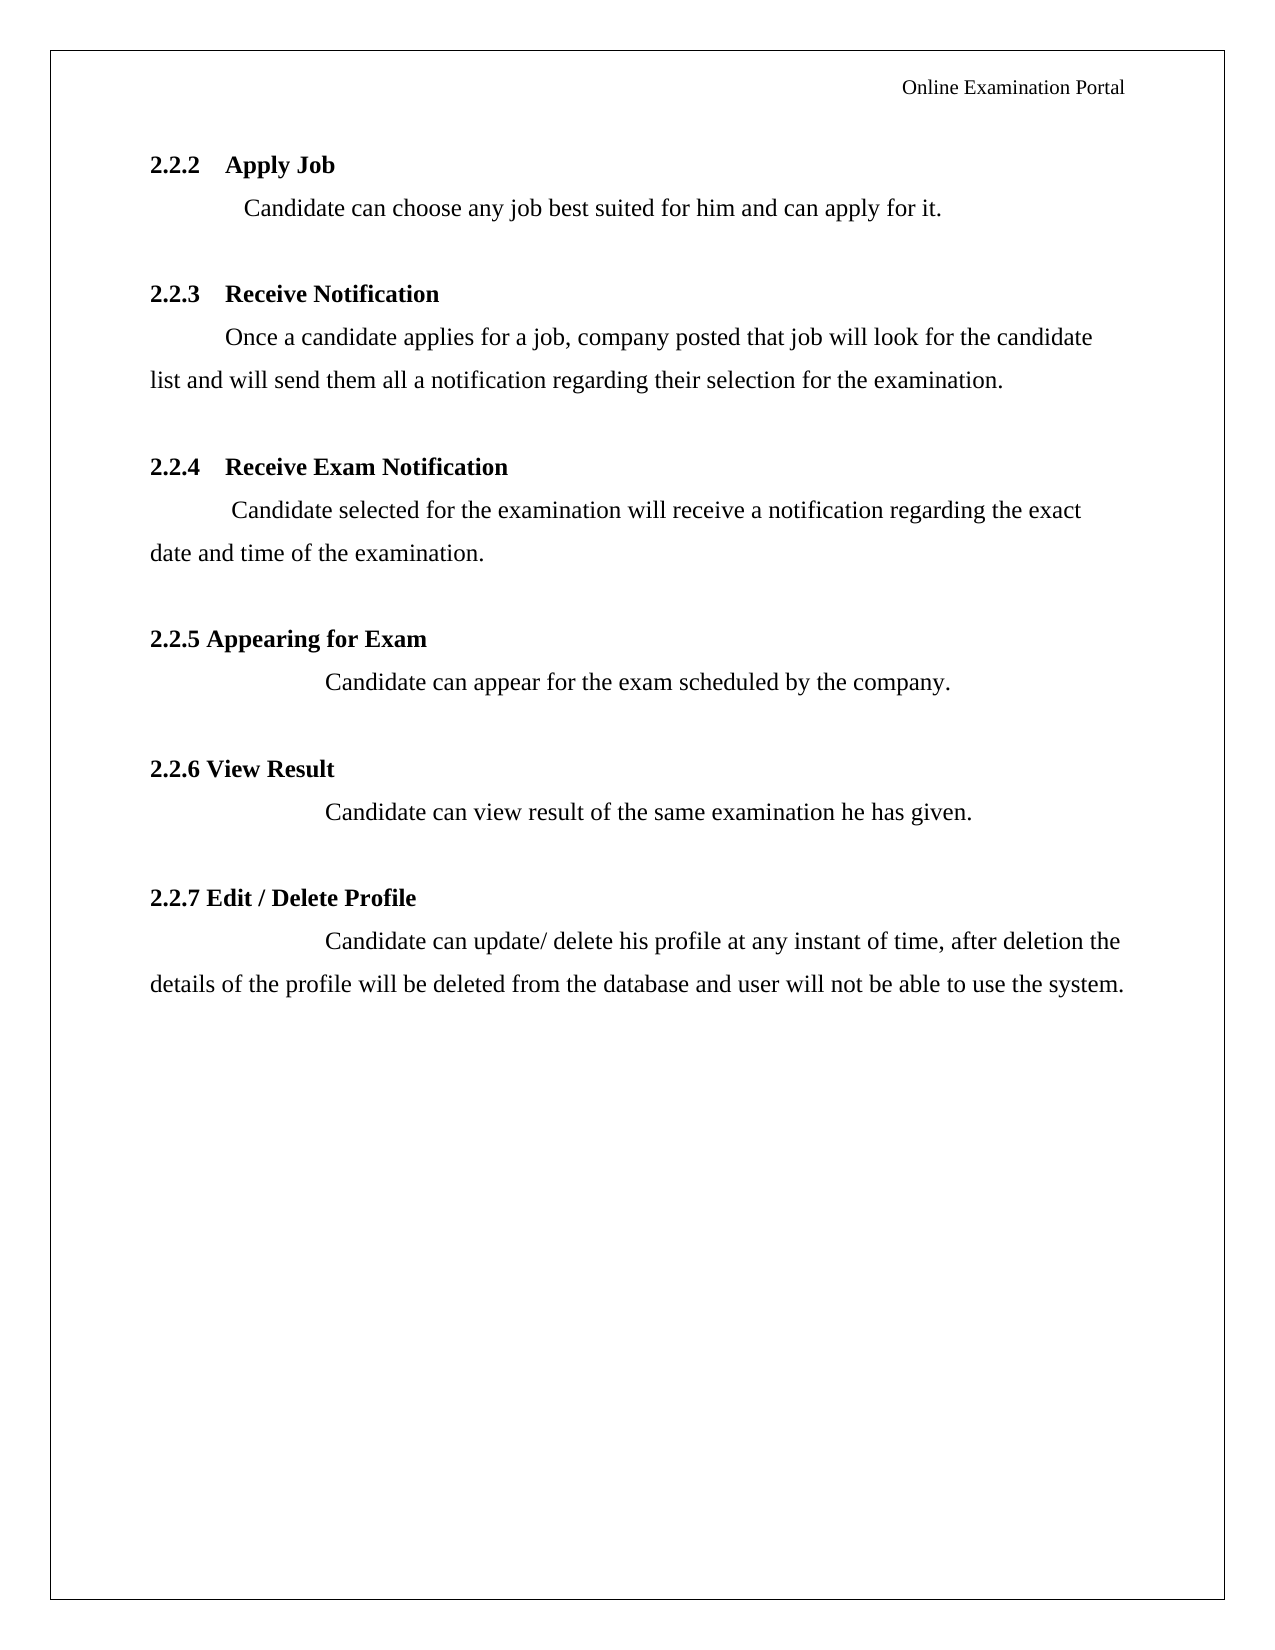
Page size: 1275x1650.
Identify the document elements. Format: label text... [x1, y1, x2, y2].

text 2.2.3 Receive Notification [150, 279, 1125, 308]
text Candidate can update/ delete his profile at any instant of time, after deletion the details of the profile will be deleted from the database and user will not be able to use the system. [150, 926, 1125, 998]
text 2.2.7 Edit / Delete Profile [150, 883, 1125, 912]
text 2.2.5 Appearing for Exam [150, 624, 1125, 653]
text Candidate can choose any job best suited for him and can apply for it. [150, 193, 1125, 222]
text Once a candidate applies for a job, company posted that job will look for the candidate list and will send them all a notification regarding their selection for the examination. [150, 322, 1125, 394]
text 2.2.4 Receive Exam Notification [150, 452, 1125, 481]
text Candidate selected for the examination will receive a notification regarding the exact date and time of the examination. [150, 495, 1125, 567]
text 2.2.2 Apply Job [150, 150, 1125, 179]
text 2.2.6 View Result [150, 754, 1125, 782]
text Candidate can appear for the exam scheduled by the company. [150, 667, 1125, 696]
text Candidate can view result of the same examination he has given. [150, 797, 1125, 826]
